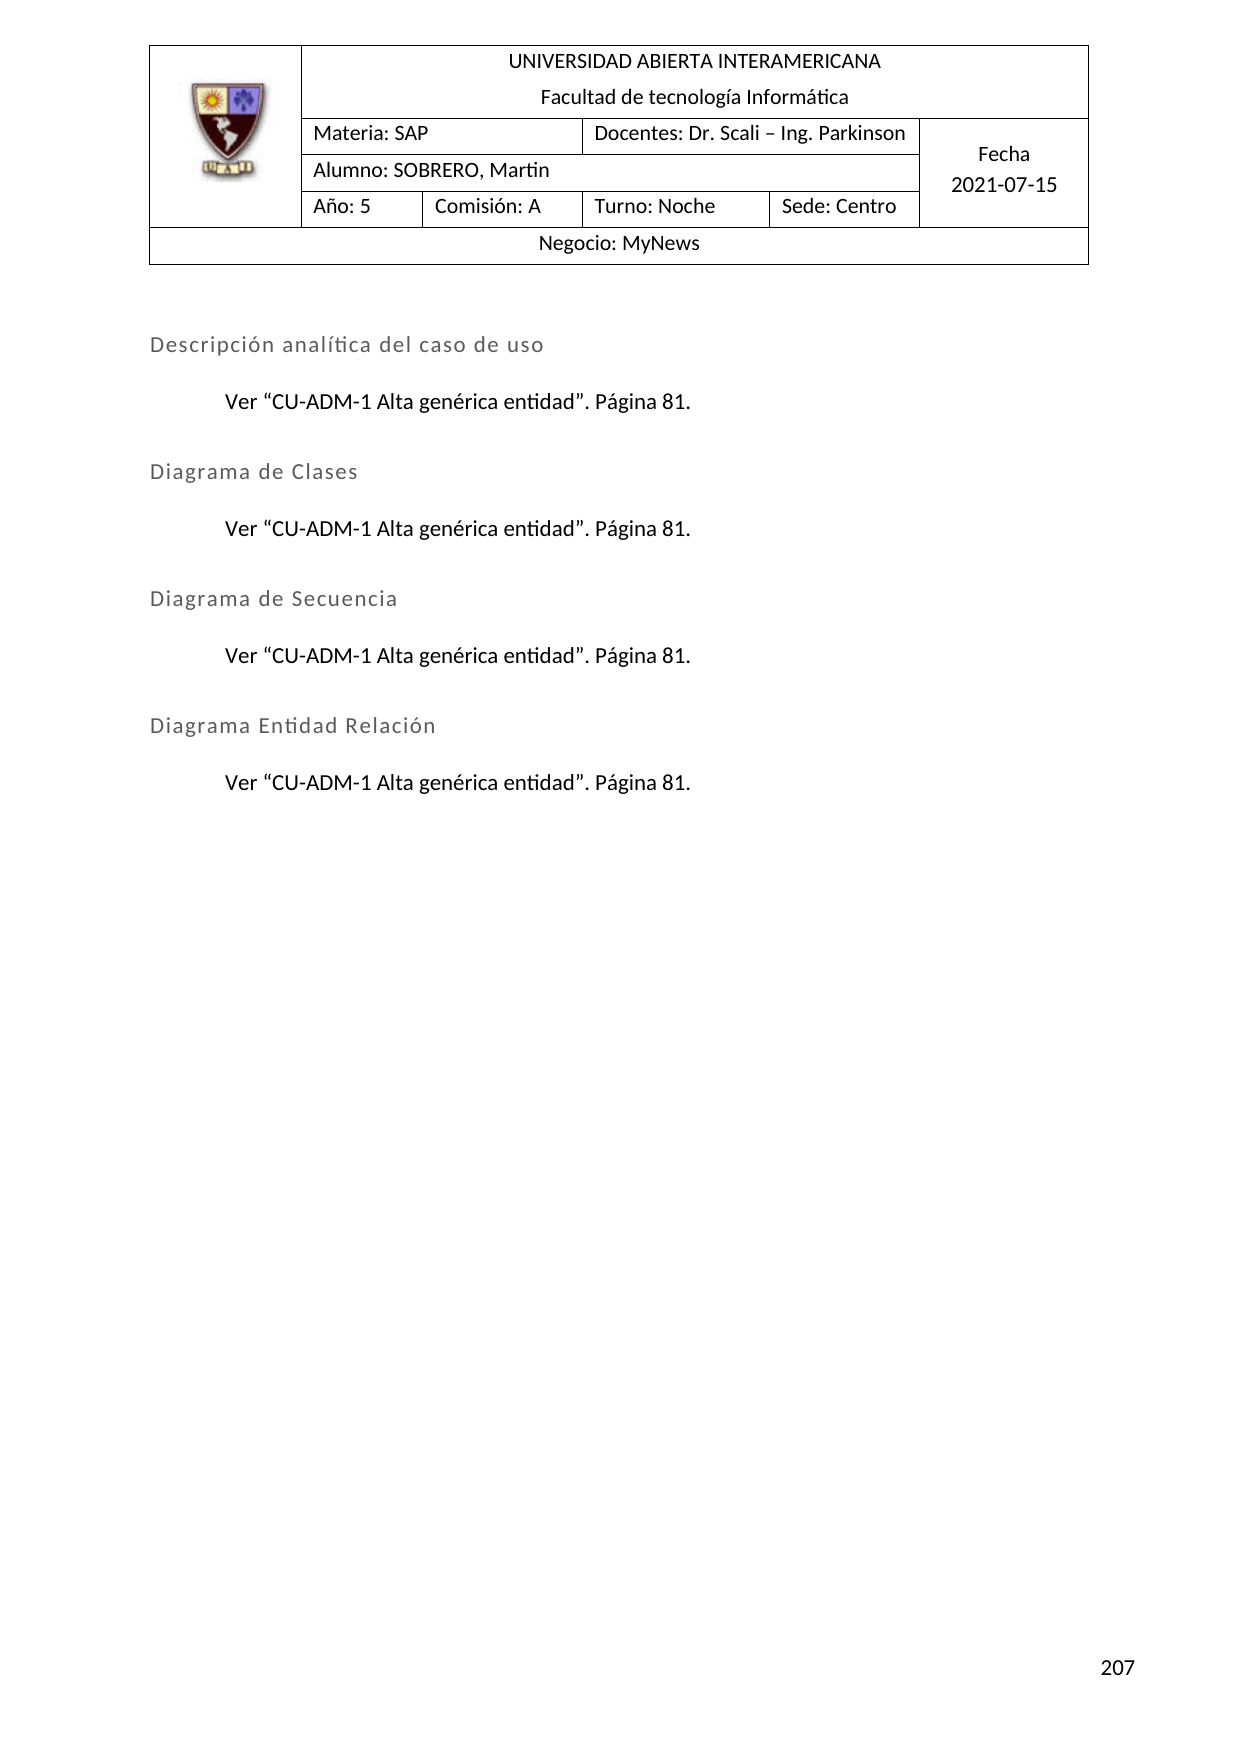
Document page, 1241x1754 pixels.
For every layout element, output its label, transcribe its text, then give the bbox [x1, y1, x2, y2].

subtitle Descripción analítica del caso de uso [150, 330, 1135, 358]
picture [177, 74, 278, 187]
subtitle Diagrama Entidad Relación [150, 711, 1135, 739]
text Ver “CU-ADM-1 Alta genérica entidad”. Página 81. [150, 514, 1135, 542]
subtitle Diagrama de Secuencia [150, 584, 1135, 612]
text Ver “CU-ADM-1 Alta genérica entidad”. Página 81. [150, 641, 1135, 669]
text Ver “CU-ADM-1 Alta genérica entidad”. Página 81. [150, 387, 1135, 416]
text Ver “CU-ADM-1 Alta genérica entidad”. Página 81. [150, 768, 1135, 796]
subtitle Diagrama de Clases [150, 457, 1135, 485]
